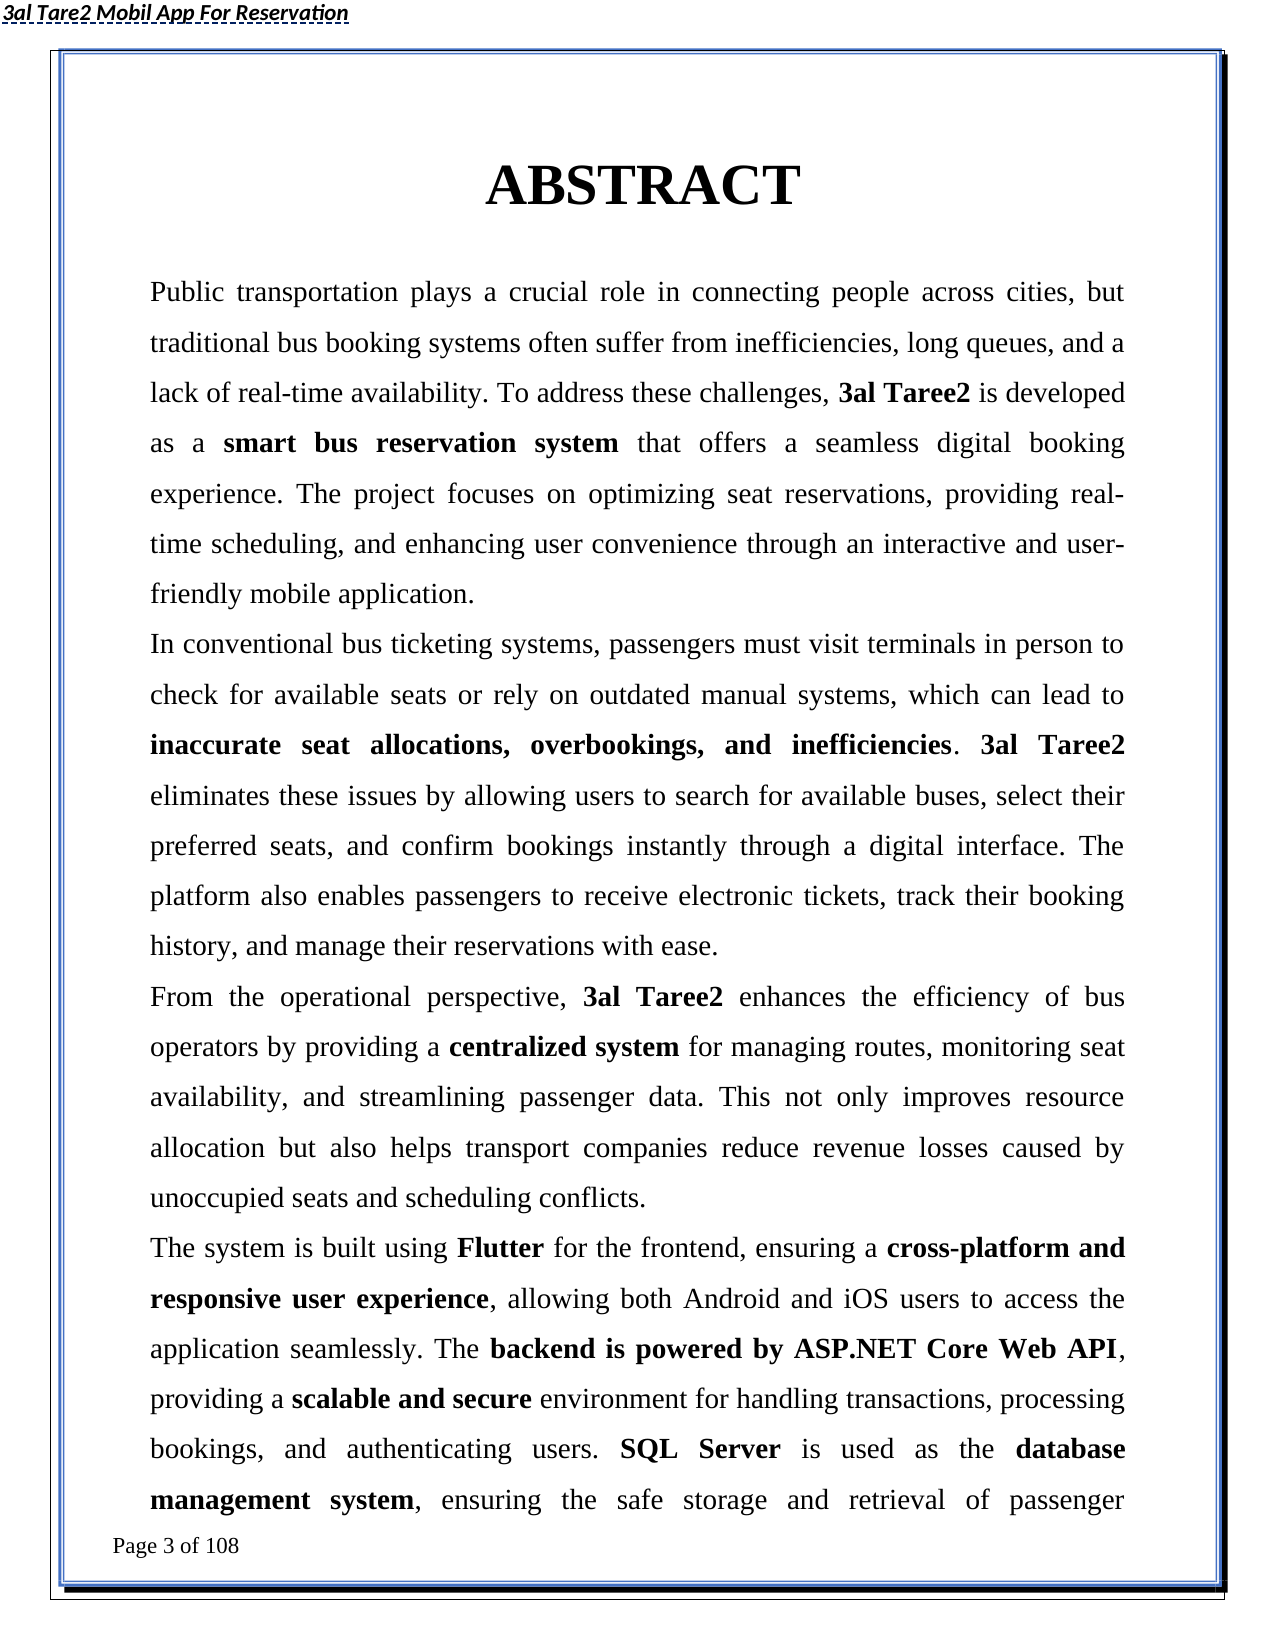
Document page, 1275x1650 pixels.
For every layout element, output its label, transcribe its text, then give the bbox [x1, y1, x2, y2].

text ABSTRACT [124, 150, 1162, 217]
text From the operational perspective, 3al Taree2 enhances the efficiency of bus operators by providing a centralized system for managing routes, monitoring seat availability, and streamlining passenger data. This not only improves resource allocation but also helps transport companies reduce revenue losses caused by unoccupied seats and scheduling conflicts. [150, 979, 1126, 1214]
text Public transportation plays a crucial role in connecting people across cities, but traditional bus booking systems often suffer from inefficiencies, long queues, and a lack of real-time availability. To address these challenges, 3al Taree2 is developed as a smart bus reservation system that offers a seamless digital booking experience. The project focuses on optimizing seat reservations, providing real-time scheduling, and enhancing user convenience through an interactive and user-friendly mobile application. [150, 274, 1126, 610]
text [150, 1230, 1126, 1516]
text In conventional bus ticketing systems, passengers must visit terminals in person to check for available seats or rely on outdated manual systems, which can lead to inaccurate seat allocations, overbookings, and inefficiencies. 3al Taree2 eliminates these issues by allowing users to search for available buses, select their preferred seats, and confirm bookings instantly through a digital interface. The platform also enables passengers to receive electronic tickets, track their booking history, and manage their reservations with ease. [150, 627, 1126, 962]
